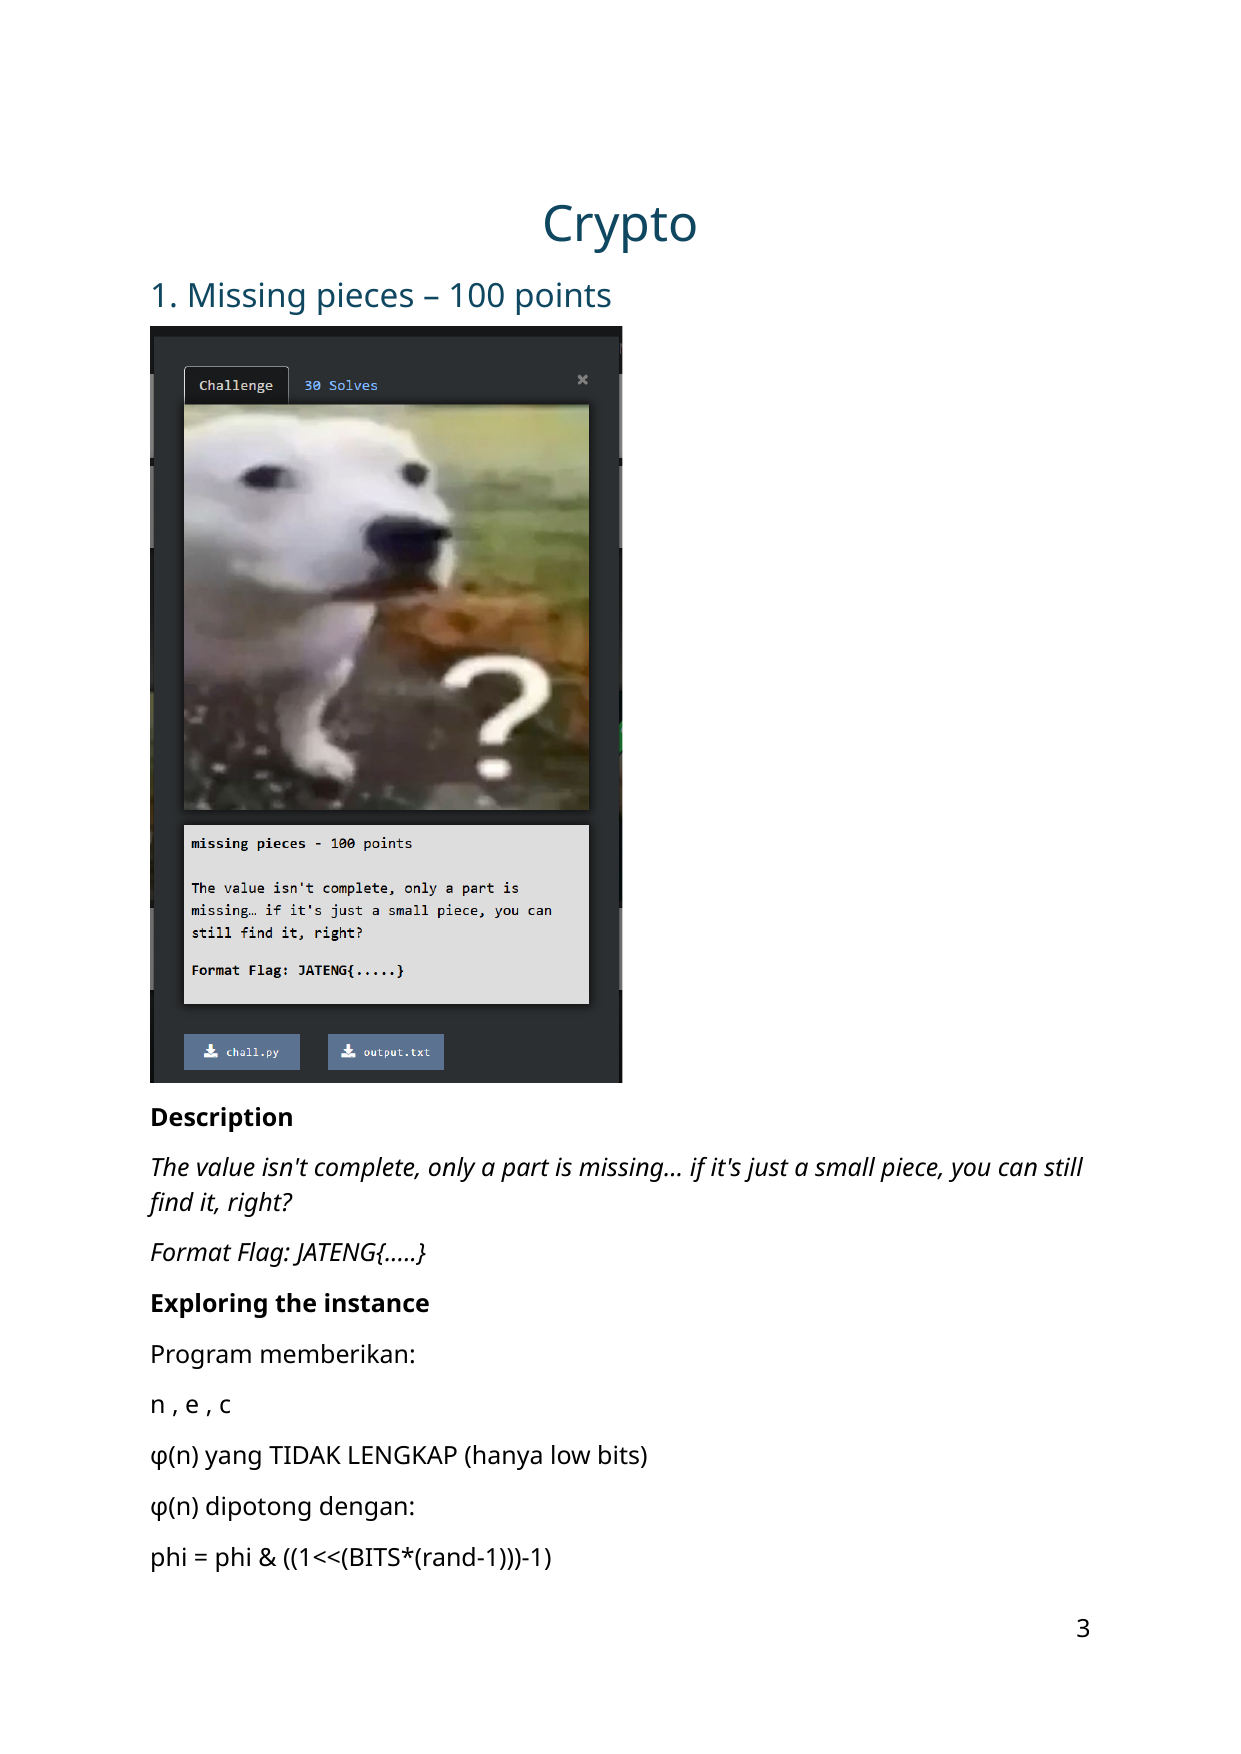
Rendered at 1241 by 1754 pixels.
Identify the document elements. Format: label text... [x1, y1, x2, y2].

text φ(n) dipotong dengan: [150, 1488, 1090, 1523]
text phi = phi & ((1<<(BITS*(rand-1)))-1) [150, 1539, 1090, 1573]
text Format Flag: JATENG{.....} [150, 1235, 1090, 1269]
subtitle 1. Missing pieces – 100 points [150, 272, 1090, 318]
text Exploring the instance [150, 1286, 1090, 1320]
text Description [150, 1099, 1090, 1133]
subtitle Crypto [150, 187, 1090, 256]
text n , e , c [150, 1387, 1090, 1421]
text φ(n) yang TIDAK LENGKAP (hanya low bits) [150, 1438, 1090, 1472]
text Program memberikan: [150, 1336, 1090, 1370]
text The value isn't complete, only a part is missing… if it's just a small piece, you can still find it, right? [150, 1150, 1090, 1218]
picture [150, 326, 623, 1083]
